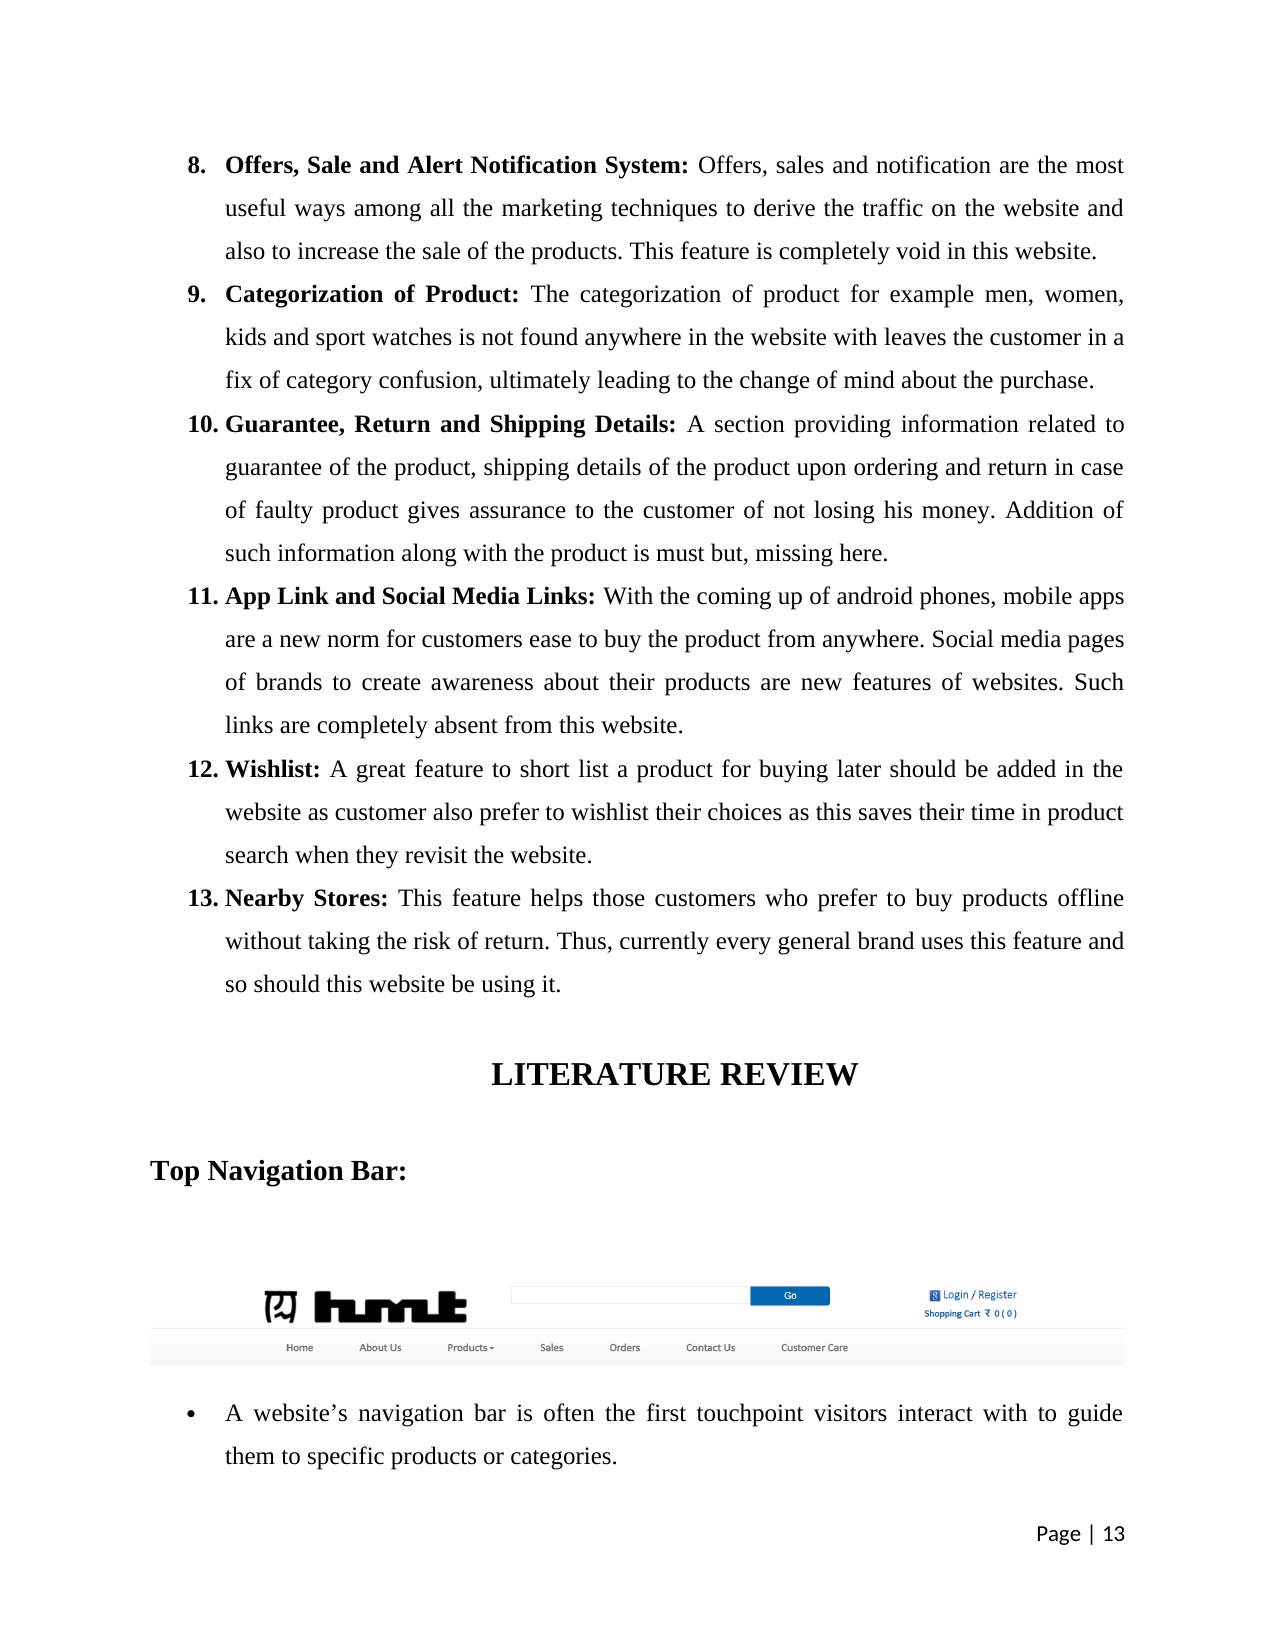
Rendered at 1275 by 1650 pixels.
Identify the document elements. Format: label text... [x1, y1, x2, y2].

list Wishlist: A great feature to short list a product for buying later should be added in the website as customer also prefer to wishlist their choices as this saves their time in product search when they revisit the website. [187, 754, 1125, 869]
list Nearby Stores: This feature helps those customers who prefer to buy products offline without taking the risk of return. Thus, currently every general brand uses this feature and so should this website be using it. [187, 883, 1125, 998]
list Categorization of Product: The categorization of product for example men, women, kids and sport watches is not found anywhere in the website with leaves the customer in a fix of category confusion, ultimately leading to the change of mind about the purchase. [187, 279, 1125, 394]
list App Link and Social Media Links: With the coming up of android phones, mobile apps are a new norm for customers ease to buy the product from anywhere. Social media pages of brands to create awareness about their products are new features of websites. Such links are completely absent from this website. [187, 581, 1125, 739]
list Offers, Sale and Alert Notification System: Offers, sales and notification are the most useful ways among all the marketing techniques to derive the traffic on the website and also to increase the sale of the products. This feature is completely void in this website. [187, 150, 1125, 265]
text LITERATURE REVIEW [225, 1054, 1125, 1092]
list A website’s navigation bar is often the first touchpoint visitors interact with to guide them to specific products or categories. [187, 1398, 1125, 1470]
picture [150, 1272, 1125, 1365]
text Top Navigation Bar: [150, 1153, 1125, 1187]
list Guarantee, Return and Shipping Details: A section providing information related to guarantee of the product, shipping details of the product upon ordering and return in case of faulty product gives assurance to the customer of not losing his money. Addition of such information along with the product is must but, missing here. [187, 409, 1125, 567]
